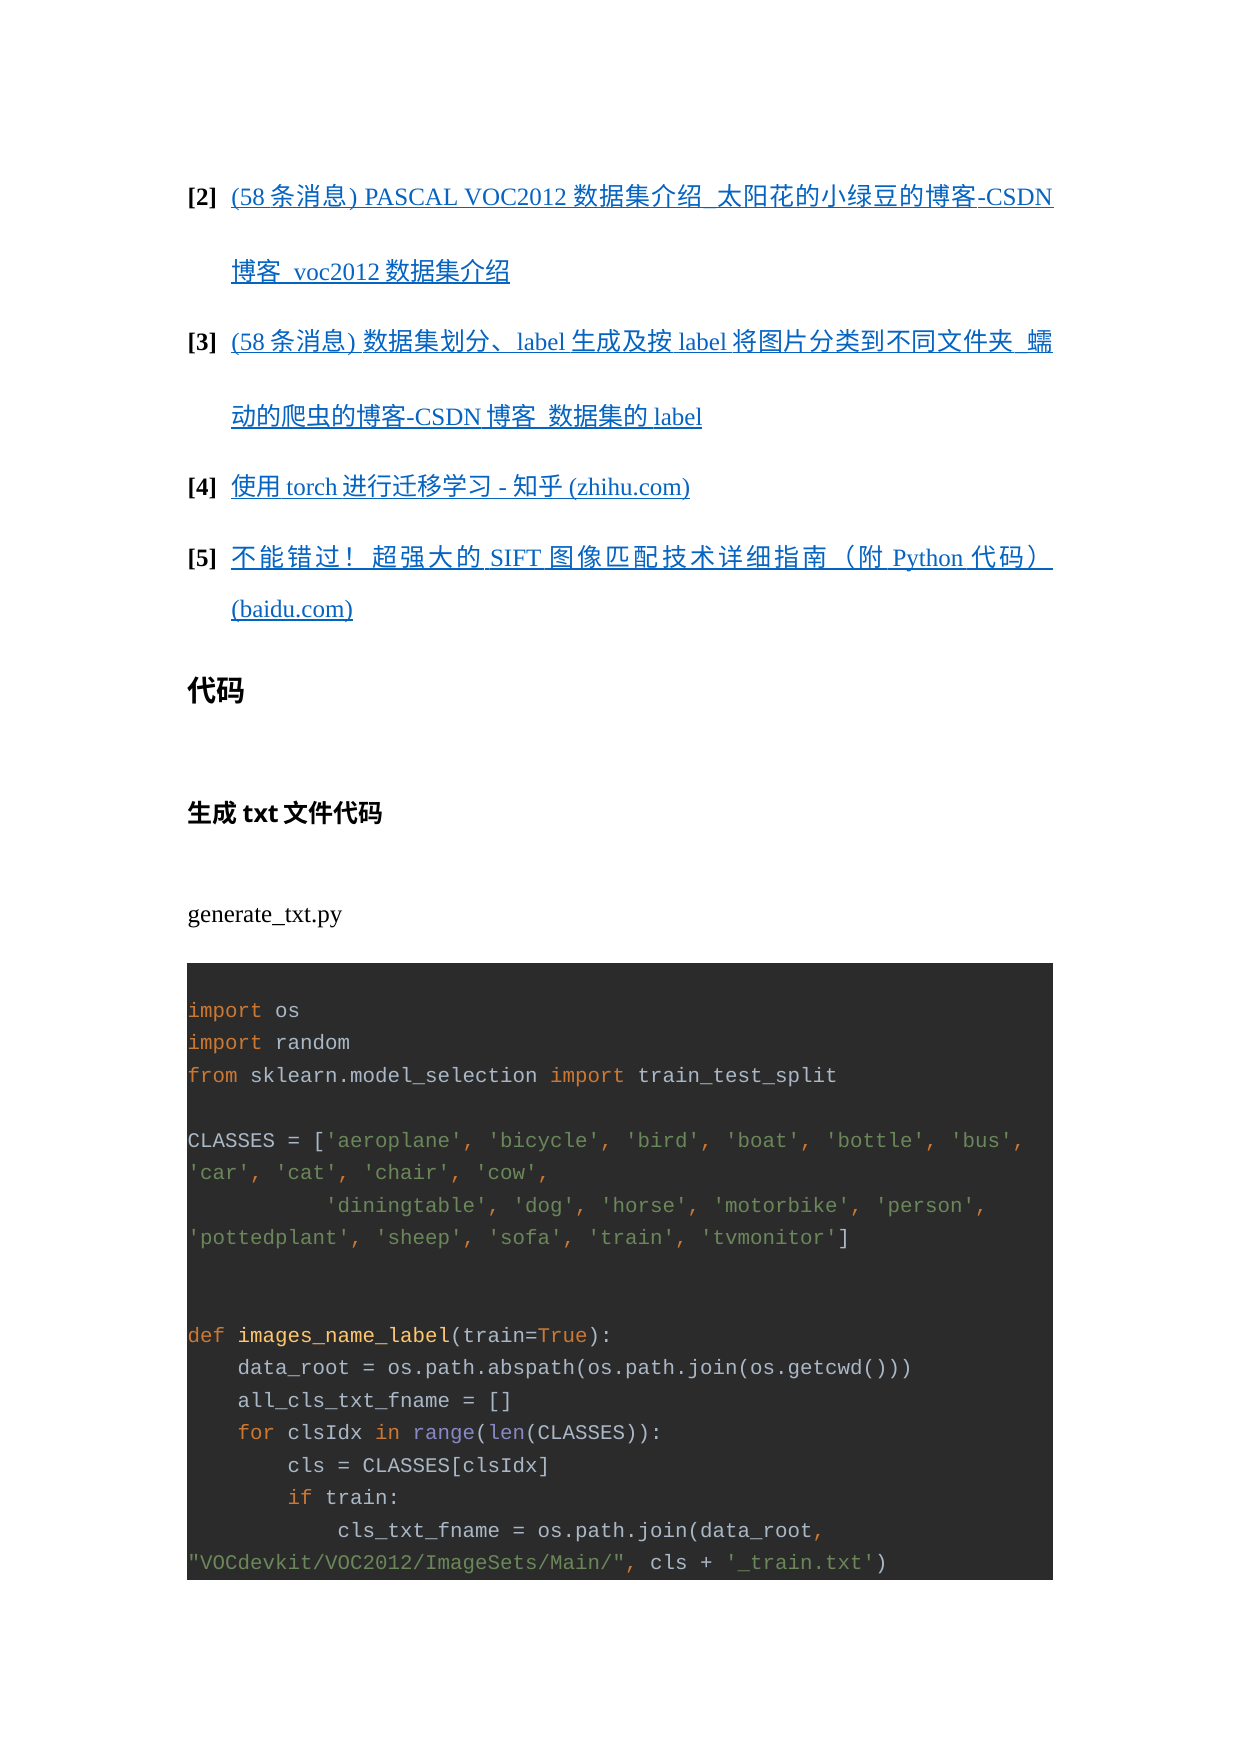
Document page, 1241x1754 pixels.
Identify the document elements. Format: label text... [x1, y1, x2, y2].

list 不能错过！超强大的SIFT图像匹配技术详细指南（附Python代码） (baidu.com) [187, 523, 1053, 625]
text generate_txt.py [187, 898, 1053, 930]
subtitle 生成txt文件代码 [187, 779, 1053, 844]
list 使用torch进行迁移学习 - 知乎 (zhihu.com) [187, 452, 1053, 517]
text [187, 995, 1053, 1580]
list (58条消息) PASCAL VOC2012数据集介绍_太阳花的小绿豆的博客-CSDN博客_voc2012数据集介绍 [187, 162, 1053, 302]
subtitle 代码 [187, 656, 1053, 721]
list (58条消息) 数据集划分、label生成及按label将图片分类到不同文件夹_蠕动的爬虫的博客-CSDN博客_数据集的label [187, 307, 1053, 447]
